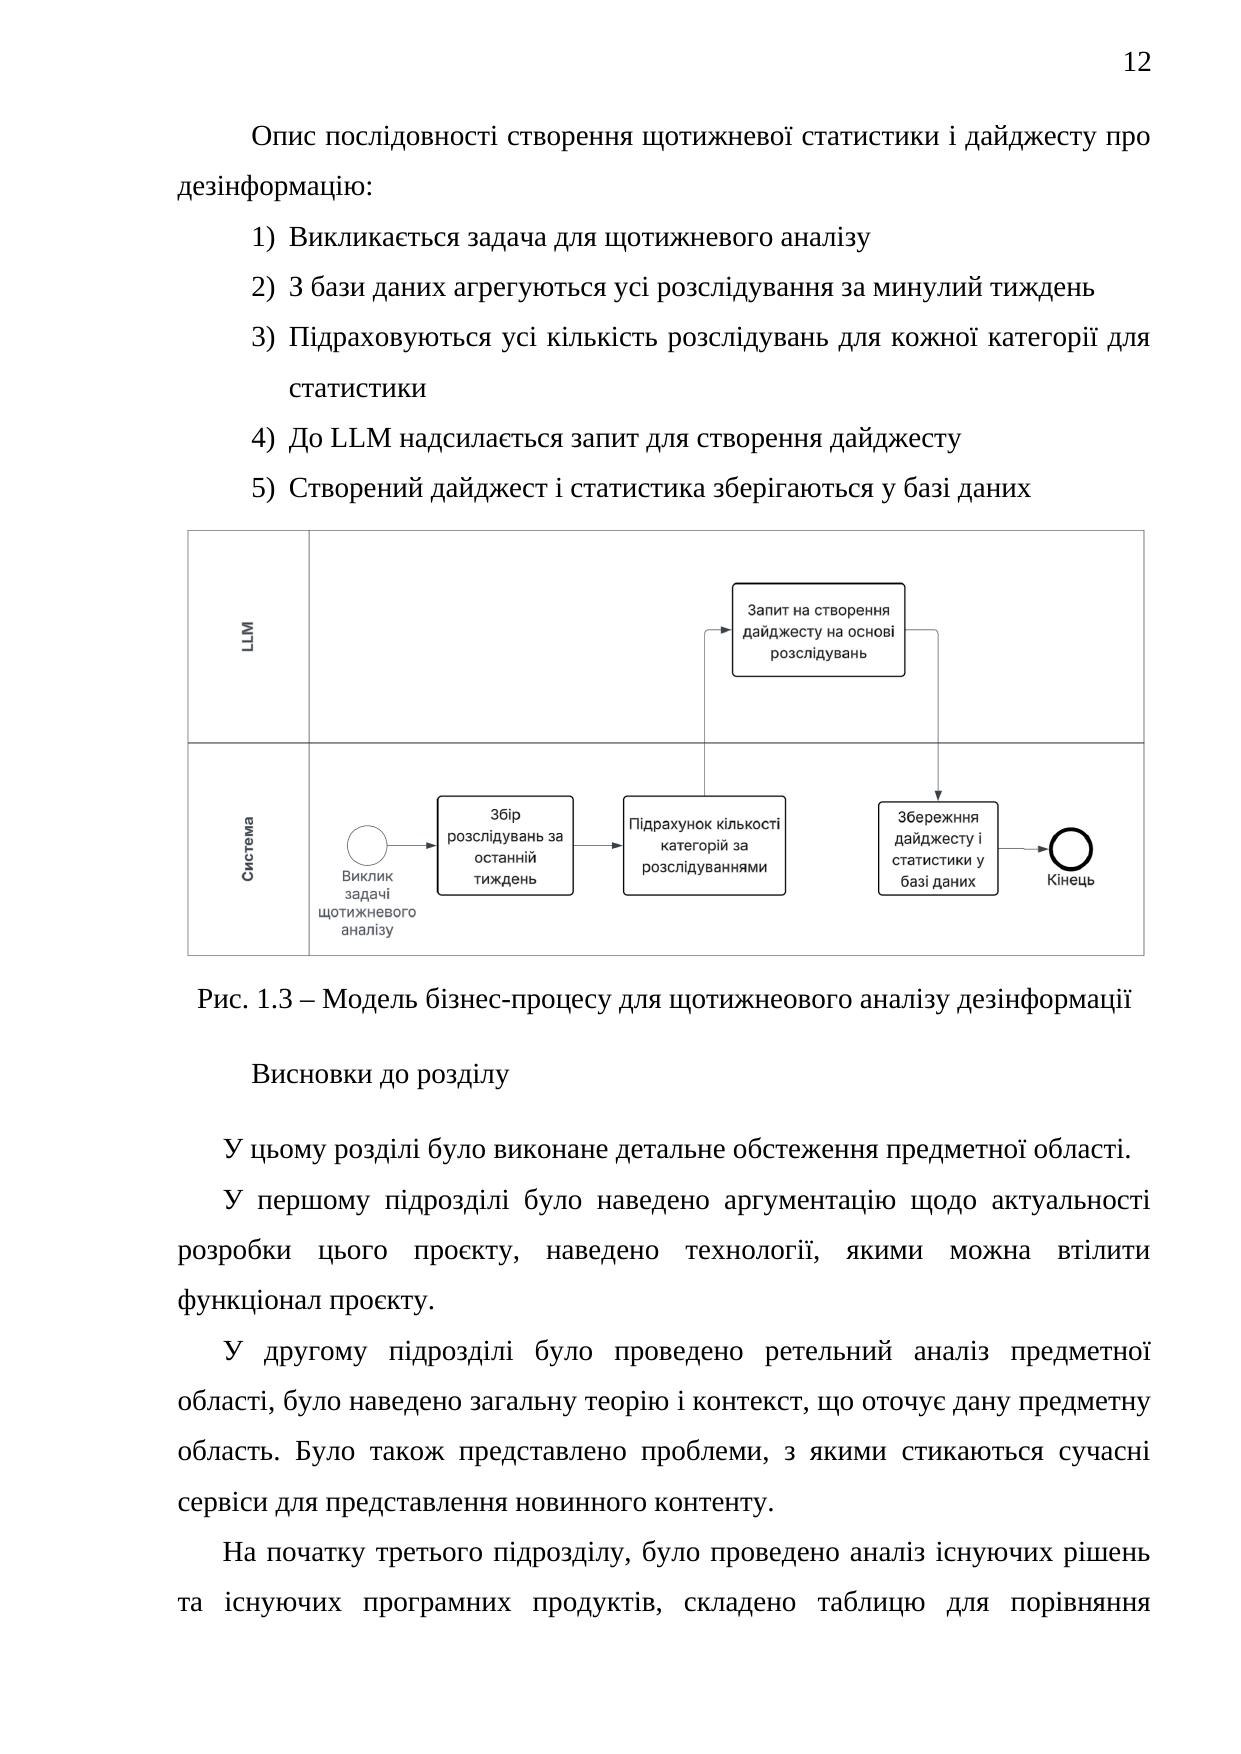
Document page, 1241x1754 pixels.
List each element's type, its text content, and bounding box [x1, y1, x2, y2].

list Підраховуються усі кількість розслідувань для кожної категорії для статистики [251, 319, 1152, 403]
list Викликається задача для щотижневого аналізу [251, 219, 1152, 252]
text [177, 1534, 1152, 1618]
subtitle Висновки до розділу [251, 1056, 1152, 1090]
text Рис. 1.3 – Модель бізнес-процесу для щотижнеового аналізу дезінформації [177, 981, 1152, 1014]
text У першому підрозділі було наведено аргументацію щодо актуальності розробки цього проєкту, наведено технології, якими можна втілити функціонал проєкту. [177, 1182, 1152, 1316]
list До LLM надсилається запит для створення дайджесту [251, 420, 1152, 454]
text Опис послідовності створення щотижневої статистики і дайджесту про дезінформацію: [177, 118, 1152, 202]
text У цьому розділі було виконане детальне обстеження предметної області. [177, 1131, 1152, 1165]
list Створений дайджест і статистика зберігаються у базі даних [251, 470, 1152, 504]
picture [177, 520, 1152, 964]
list З бази даних агрегуються усі розслідування за минулий тиждень [251, 269, 1152, 303]
text У другому підрозділі було проведено ретельний аналіз предметної області, було наведено загальну теорію і контекст, що оточує дану предметну область. Було також представлено проблеми, з якими стикаються сучасні сервіси для представлення новинного контенту. [177, 1333, 1152, 1517]
